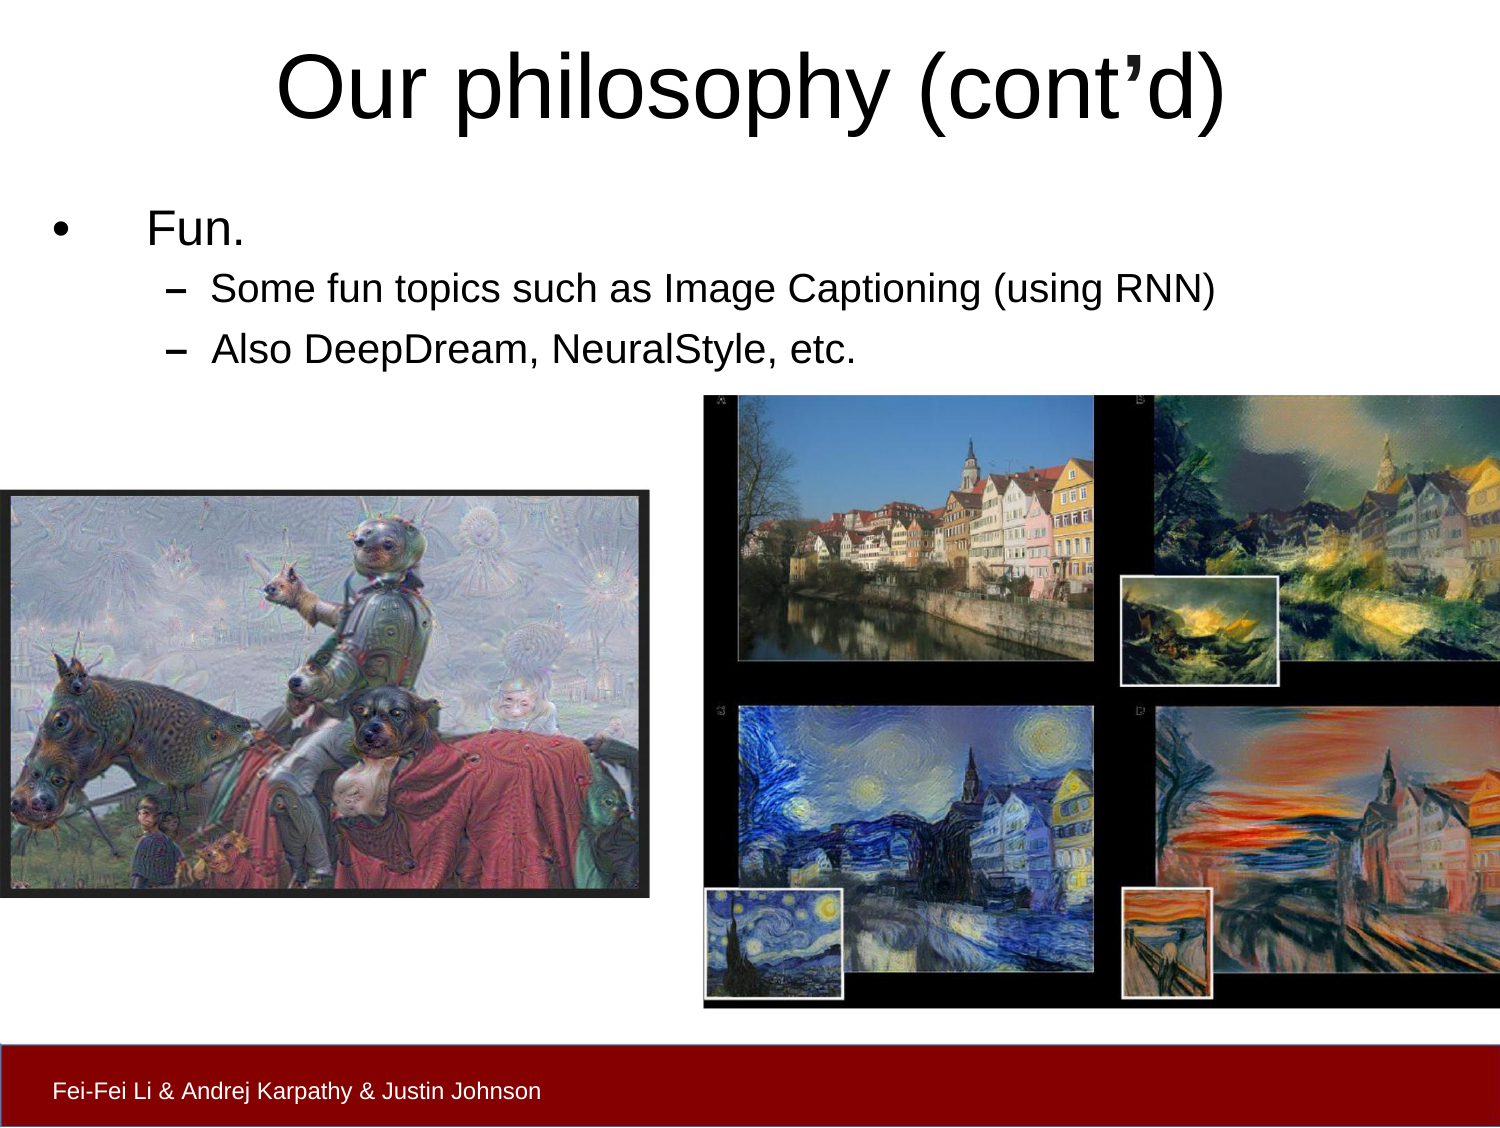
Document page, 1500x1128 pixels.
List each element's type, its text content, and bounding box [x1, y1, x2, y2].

text Our philosophy (cont’d) [275, 32, 1350, 138]
picture [0, 395, 1500, 1127]
list Fun. [52, 198, 1350, 256]
text – Some fun topics such as Image Captioning (using RNN) [164, 264, 1350, 311]
text – Also DeepDream, NeuralStyle, etc. [164, 324, 1350, 372]
text Fei-Fei Li & Andrej Karpathy & Justin Johnson [52, 1077, 760, 1104]
